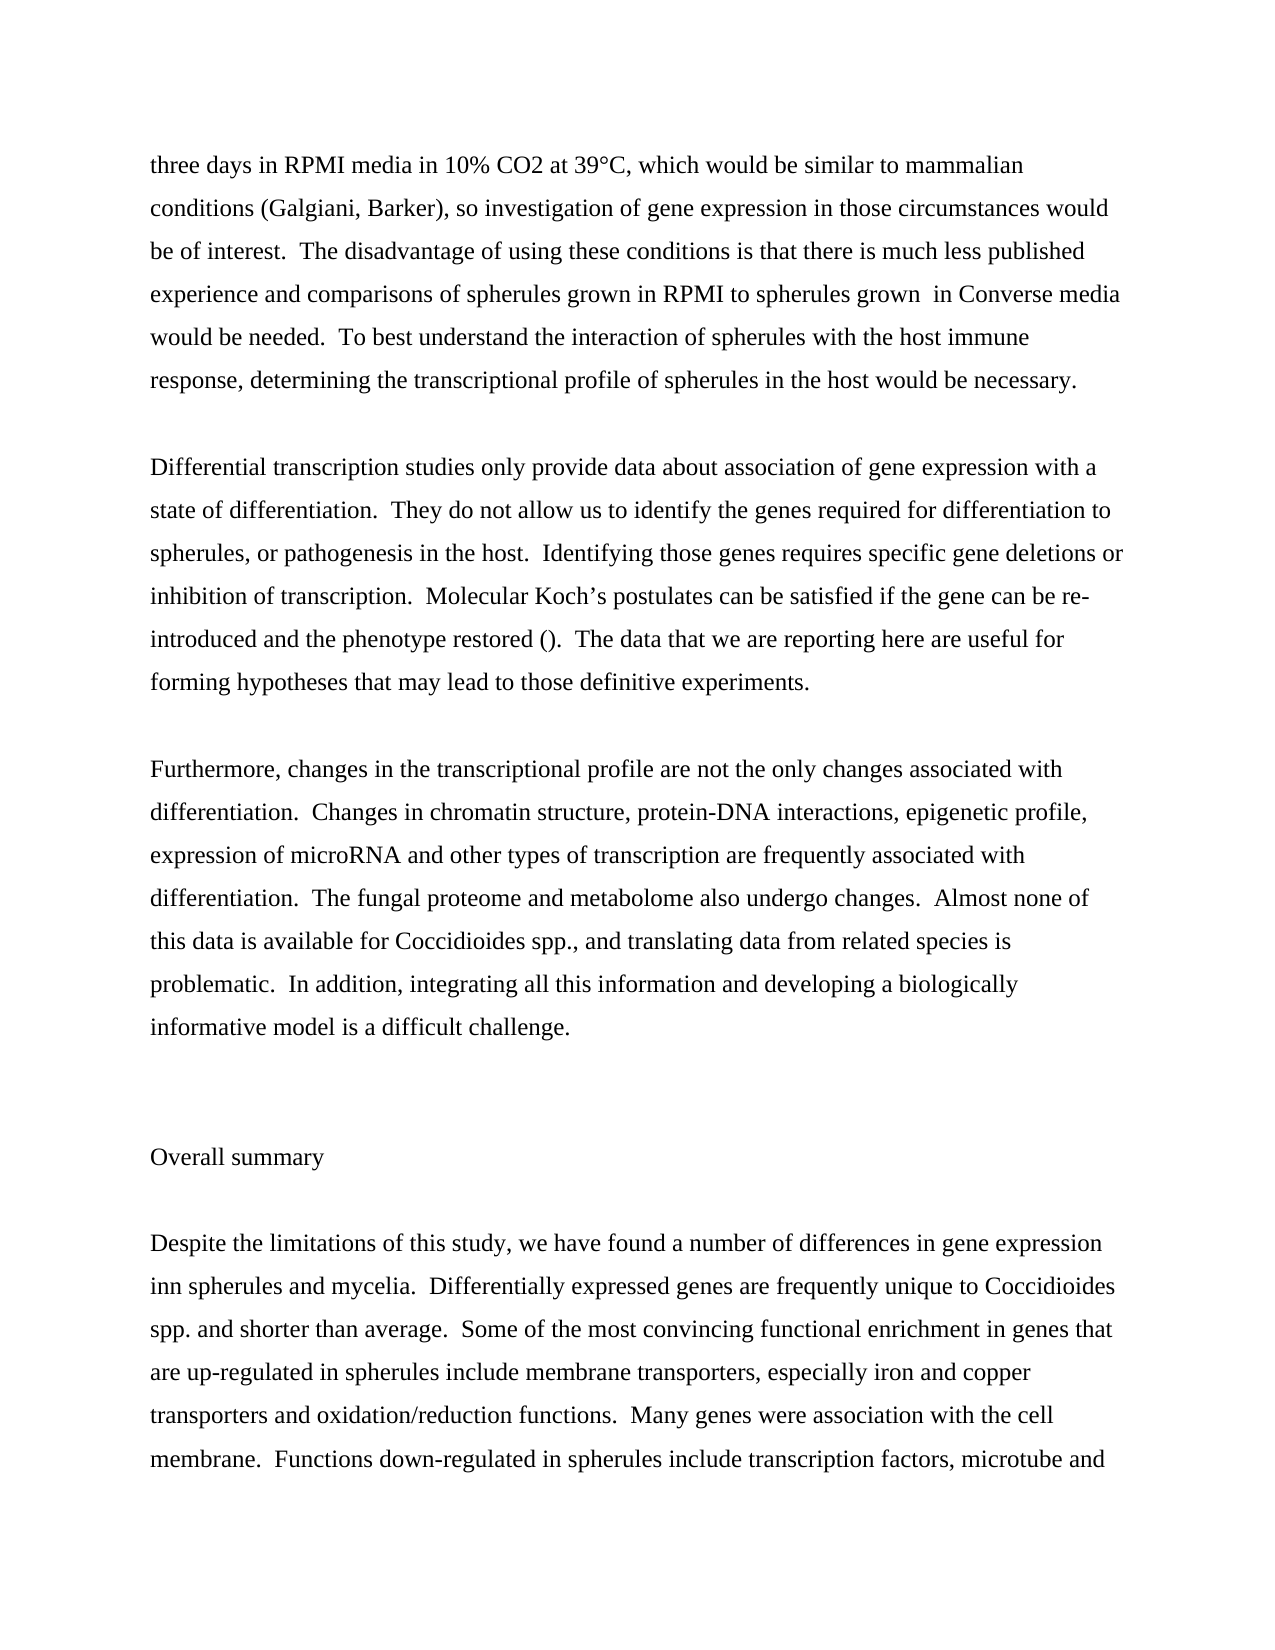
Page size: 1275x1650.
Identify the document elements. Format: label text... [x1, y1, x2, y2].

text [150, 150, 1125, 394]
text Differential transcription studies only provide data about association of gene expression with a state of differentiation. They do not allow us to identify the genes required for differentiation to spherules, or pathogenesis in the host. Identifying those genes requires specific gene deletions or inhibition of transcription. Molecular Koch’s postulates can be satisfied if the gene can be re-introduced and the phenotype restored (). The data that we are reporting here are useful for forming hypotheses that may lead to those definitive experiments. [150, 452, 1125, 696]
text Overall summary [150, 1142, 1125, 1171]
text Furthermore, changes in the transcriptional profile are not the only changes associated with differentiation. Changes in chromatin structure, protein-DNA interactions, epigenetic profile, expression of microRNA and other types of transcription are frequently associated with differentiation. The fungal proteome and metabolome also undergo changes. Almost none of this data is available for Coccidioides spp., and translating data from related species is problematic. In addition, integrating all this information and developing a biologically informative model is a difficult challenge. [150, 754, 1125, 1041]
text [150, 1228, 1125, 1472]
